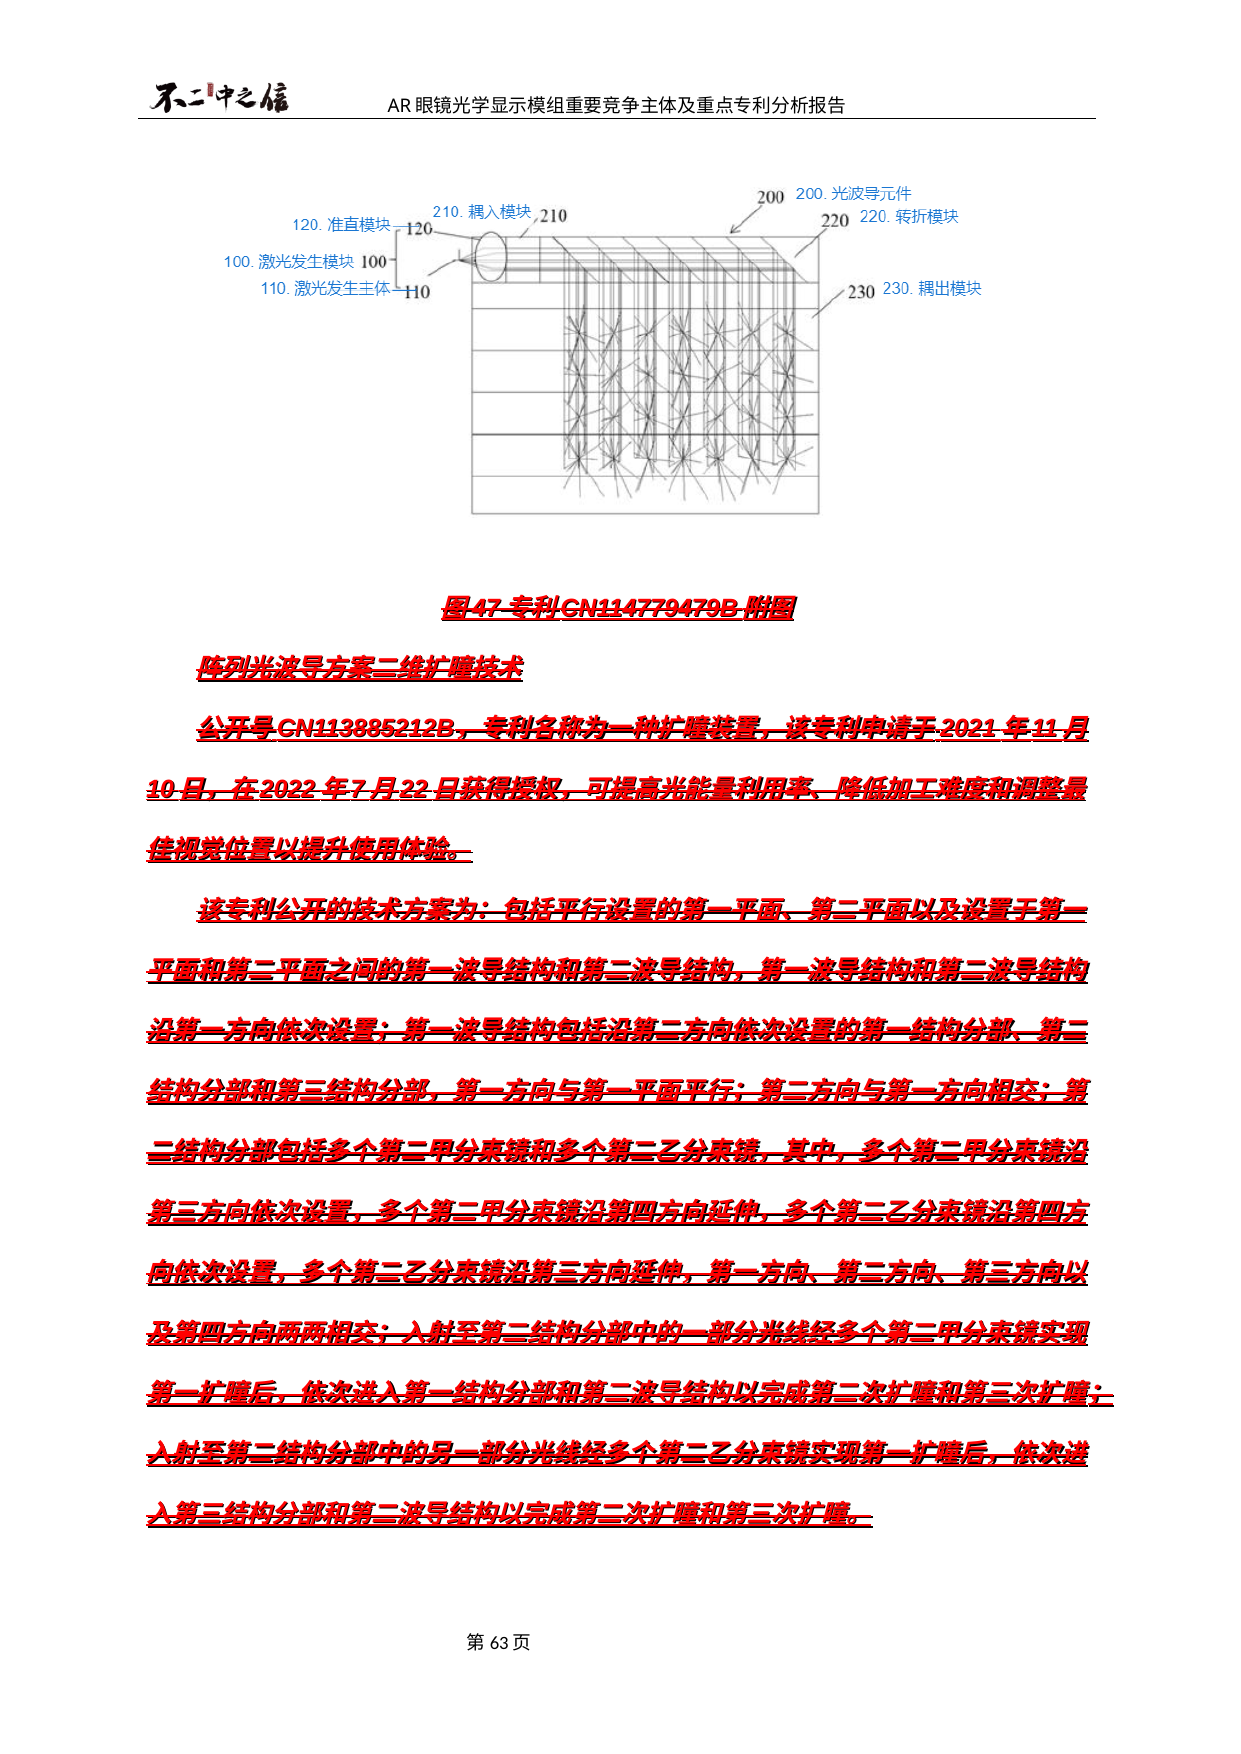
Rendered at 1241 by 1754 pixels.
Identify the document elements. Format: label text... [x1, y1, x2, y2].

text 该专利公开的技术方案为：包括平行设置的第一平面、第二平面以及设置于第一平面和第二平面之间的第一波导结构和第二波导结构，第一波导结构和第二波导结构沿第一方向依次设置；第一波导结构包括沿第二方向依次设置的第一结构分部、第二结构分部和第三结构分部，第一方向与第一平面平行；第二方向与第一方向相交；第二结构分部包括多个第二甲分束镜和多个第二乙分束镜，其中，多个第二甲分束镜沿第三方向依次设置，多个第二甲分束镜沿第四方向延伸，多个第二乙分束镜沿第四方向依次设置，多个第二乙分束镜沿第三方向延伸，第一方向、第二方向、第三方向以及第四方向两两相交；入射至第二结构分部中的一部分光线经多个第二甲分束镜实现第一扩瞳后，依次进入第一结构分部和第二波导结构以完成第二次扩瞳和第三次扩瞳；入射至第二结构分部中的另一部分光线经多个第二乙分束镜实现第一扩瞳后，依次进入第三结构分部和第二波导结构以完成第二次扩瞳和第三次扩瞳。 [146, 1466, 1087, 1542]
picture [139, 70, 299, 118]
text 该专利公开的技术方案为：包括平行设置的第一平面、第二平面以及设置于第一平面和第二平面之间的第一波导结构和第二波导结构，第一波导结构和第二波导结构沿第一方向依次设置；第一波导结构包括沿第二方向依次设置的第一结构分部、第二结构分部和第三结构分部，第一方向与第一平面平行；第二方向与第一方向相交；第二结构分部包括多个第二甲分束镜和多个第二乙分束镜，其中，多个第二甲分束镜沿第三方向依次设置，多个第二甲分束镜沿第四方向延伸，多个第二乙分束镜沿第四方向依次设置，多个第二乙分束镜沿第三方向延伸，第一方向、第二方向、第三方向以及第四方向两两相交；入射至第二结构分部中的一部分光线经多个第二甲分束镜实现第一扩瞳后，依次进入第一结构分部和第二波导结构以完成第二次扩瞳和第三次扩瞳；入射至第二结构分部中的另一部分光线经多个第二乙分束镜实现第一扩瞳后，依次进入第三结构分部和第二波导结构以完成第二次扩瞳和第三次扩瞳。 [146, 877, 1087, 971]
picture [139, 119, 299, 126]
text 图 47 专利CN114779479B附图 [146, 575, 1087, 635]
text 该专利公开的技术方案为：包括平行设置的第一平面、第二平面以及设置于第一平面和第二平面之间的第一波导结构和第二波导结构，第一波导结构和第二波导结构沿第一方向依次设置；第一波导结构包括沿第二方向依次设置的第一结构分部、第二结构分部和第三结构分部，第一方向与第一平面平行；第二方向与第一方向相交；第二结构分部包括多个第二甲分束镜和多个第二乙分束镜，其中，多个第二甲分束镜沿第三方向依次设置，多个第二甲分束镜沿第四方向延伸，多个第二乙分束镜沿第四方向依次设置，多个第二乙分束镜沿第三方向延伸，第一方向、第二方向、第三方向以及第四方向两两相交；入射至第二结构分部中的一部分光线经多个第二甲分束镜实现第一扩瞳后，依次进入第一结构分部和第二波导结构以完成第二次扩瞳和第三次扩瞳；入射至第二结构分部中的另一部分光线经多个第二乙分束镜实现第一扩瞳后，依次进入第三结构分部和第二波导结构以完成第二次扩瞳和第三次扩瞳。 [146, 982, 1087, 1033]
picture [223, 152, 1010, 546]
text 公开号CN113885212B，专利名称为一种扩瞳装置，该专利申请于2021年11月10日，在2022年7月22日获得授权，可提高光能量利用率、降低加工难度和调整最佳视觉位置以提升使用体验。 [146, 789, 1087, 877]
text 阵列光波导方案二维扩瞳技术 [146, 635, 1087, 696]
text 公开号CN113885212B，专利名称为一种扩瞳装置，该专利申请于2021年11月10日，在2022年7月22日获得授权，可提高光能量利用率、降低加工难度和调整最佳视觉位置以提升使用体验。 [146, 696, 1087, 790]
